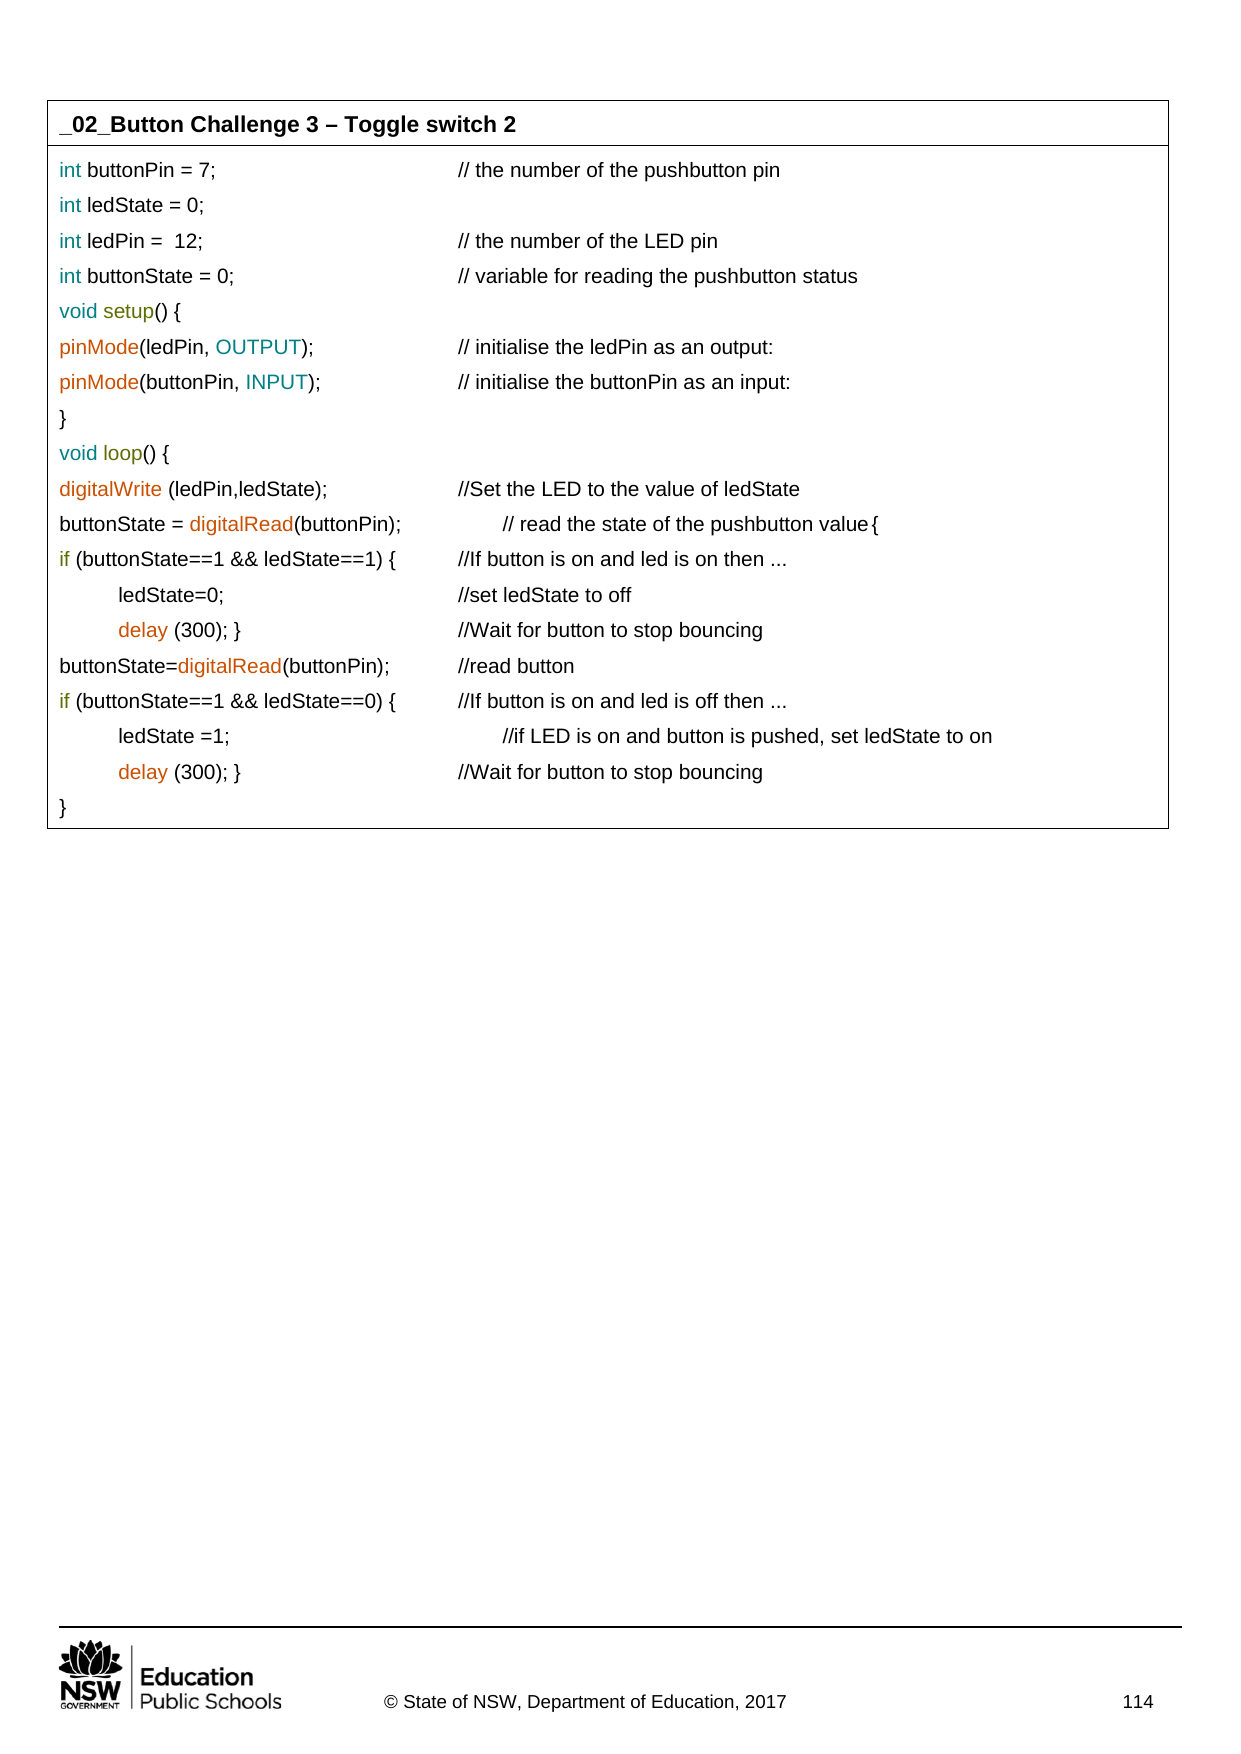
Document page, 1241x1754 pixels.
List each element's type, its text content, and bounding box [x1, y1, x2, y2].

table_cell int buttonPin = 7; // the number of the pushbutton pin int ledState = 0; int ledPin = 12; // the number of the LED pin int buttonState = 0; // variable for reading the pushbutton status void setup() { pinMode(ledPin, OUTPUT); // initialise the ledPin as an output: pinMode(buttonPin, INPUT); // initialise the buttonPin as an input: } void loop() { digitalWrite (ledPin,ledState); //Set the LED to the value of ledState buttonState = digitalRead(buttonPin); // read the state of the pushbutton value { if (buttonState==1 && ledState==1) { //If button is on and led is on then ... ledState=0; //set ledState to off delay (300); } //Wait for button to stop bouncing buttonState=digitalRead(buttonPin); //read button if (buttonState==1 && ledState==0) { //If button is on and led is off then ... ledState =1; //if LED is on and button is pushed, set ledState to on delay (300); } //Wait for button to stop bouncing } [48, 146, 1168, 827]
picture [58, 1640, 282, 1709]
table_header _02_Button Challenge 3 – Toggle switch 2 [48, 101, 1168, 145]
